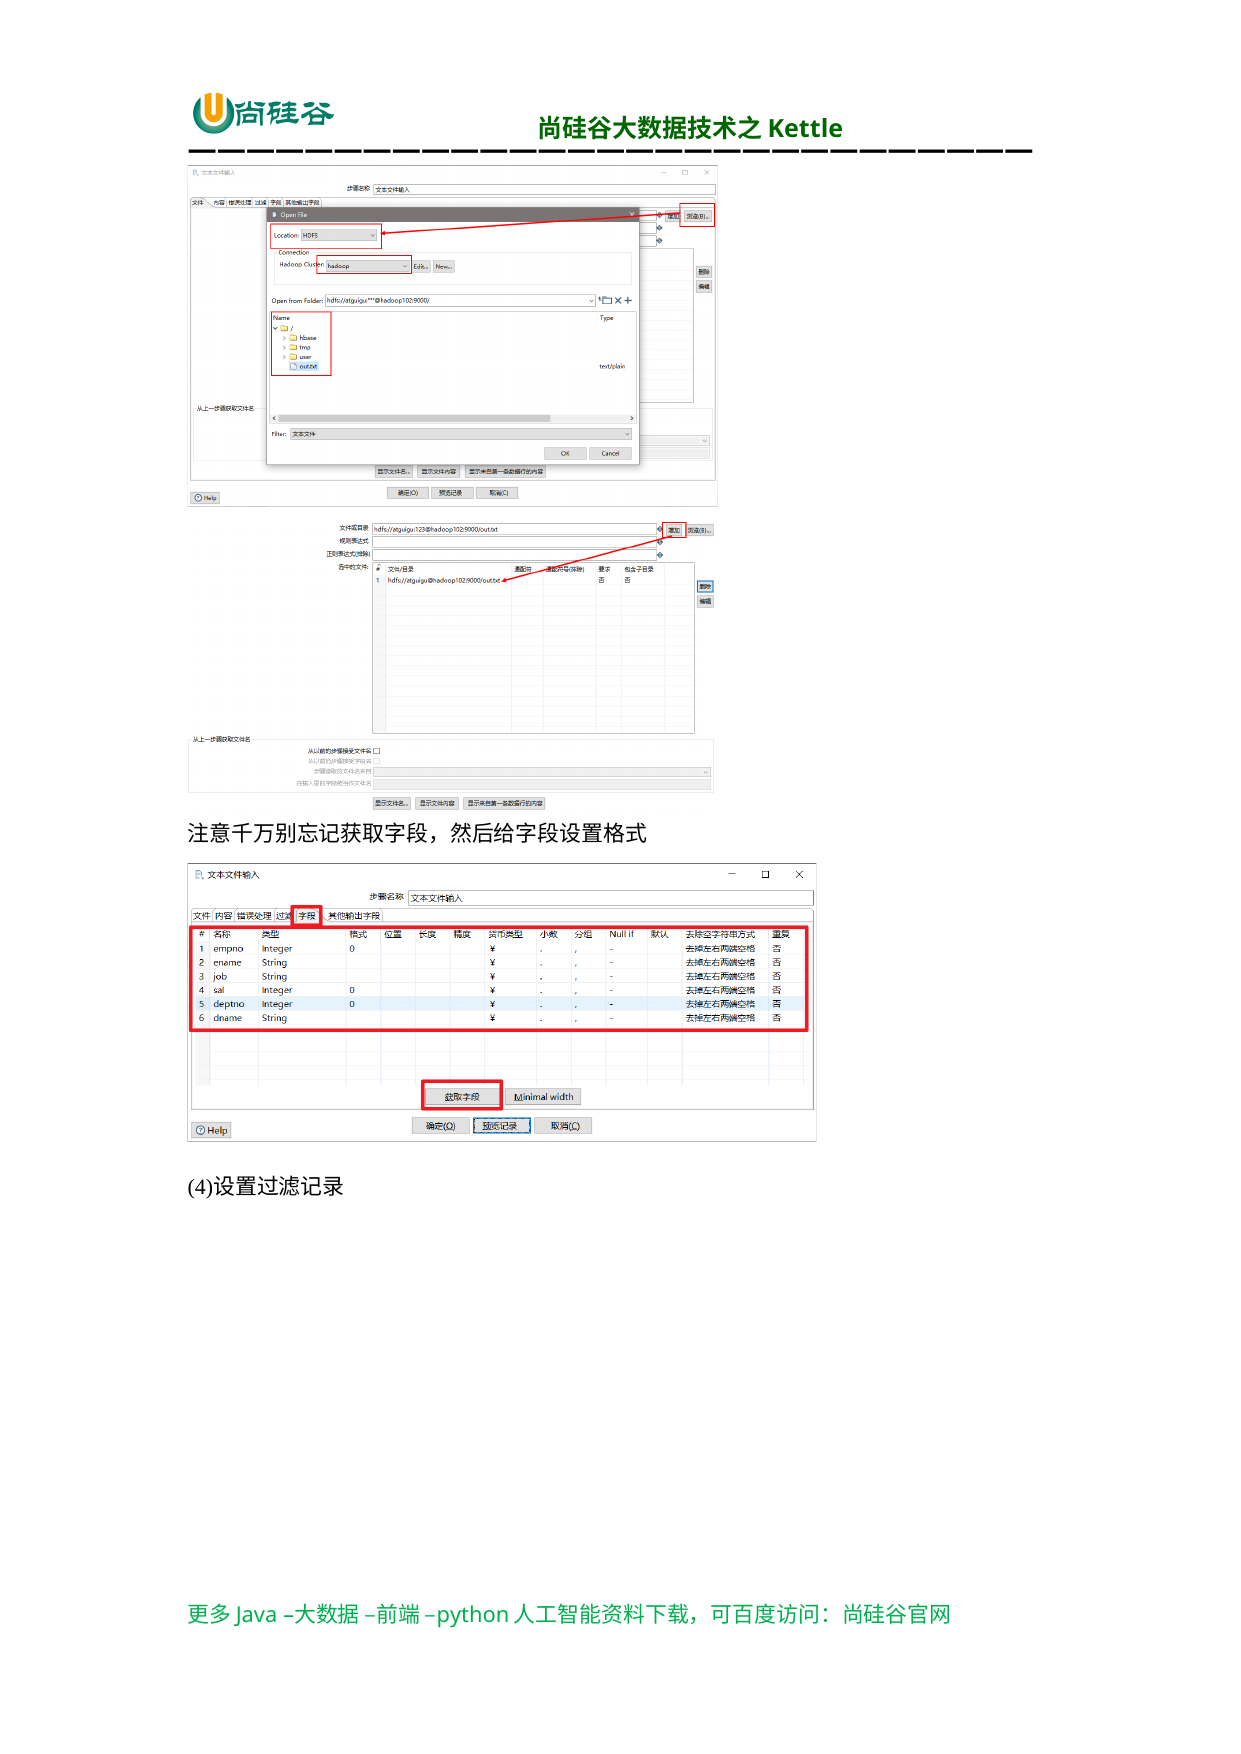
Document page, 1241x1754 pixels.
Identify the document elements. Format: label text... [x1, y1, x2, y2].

picture [187, 863, 817, 1142]
picture [187, 522, 715, 811]
text (4)设置过滤记录 [187, 1169, 1053, 1201]
text 注意千万别忘记获取字段，然后给字段设置格式 [187, 815, 1053, 848]
picture [187, 88, 338, 138]
picture [187, 165, 718, 507]
